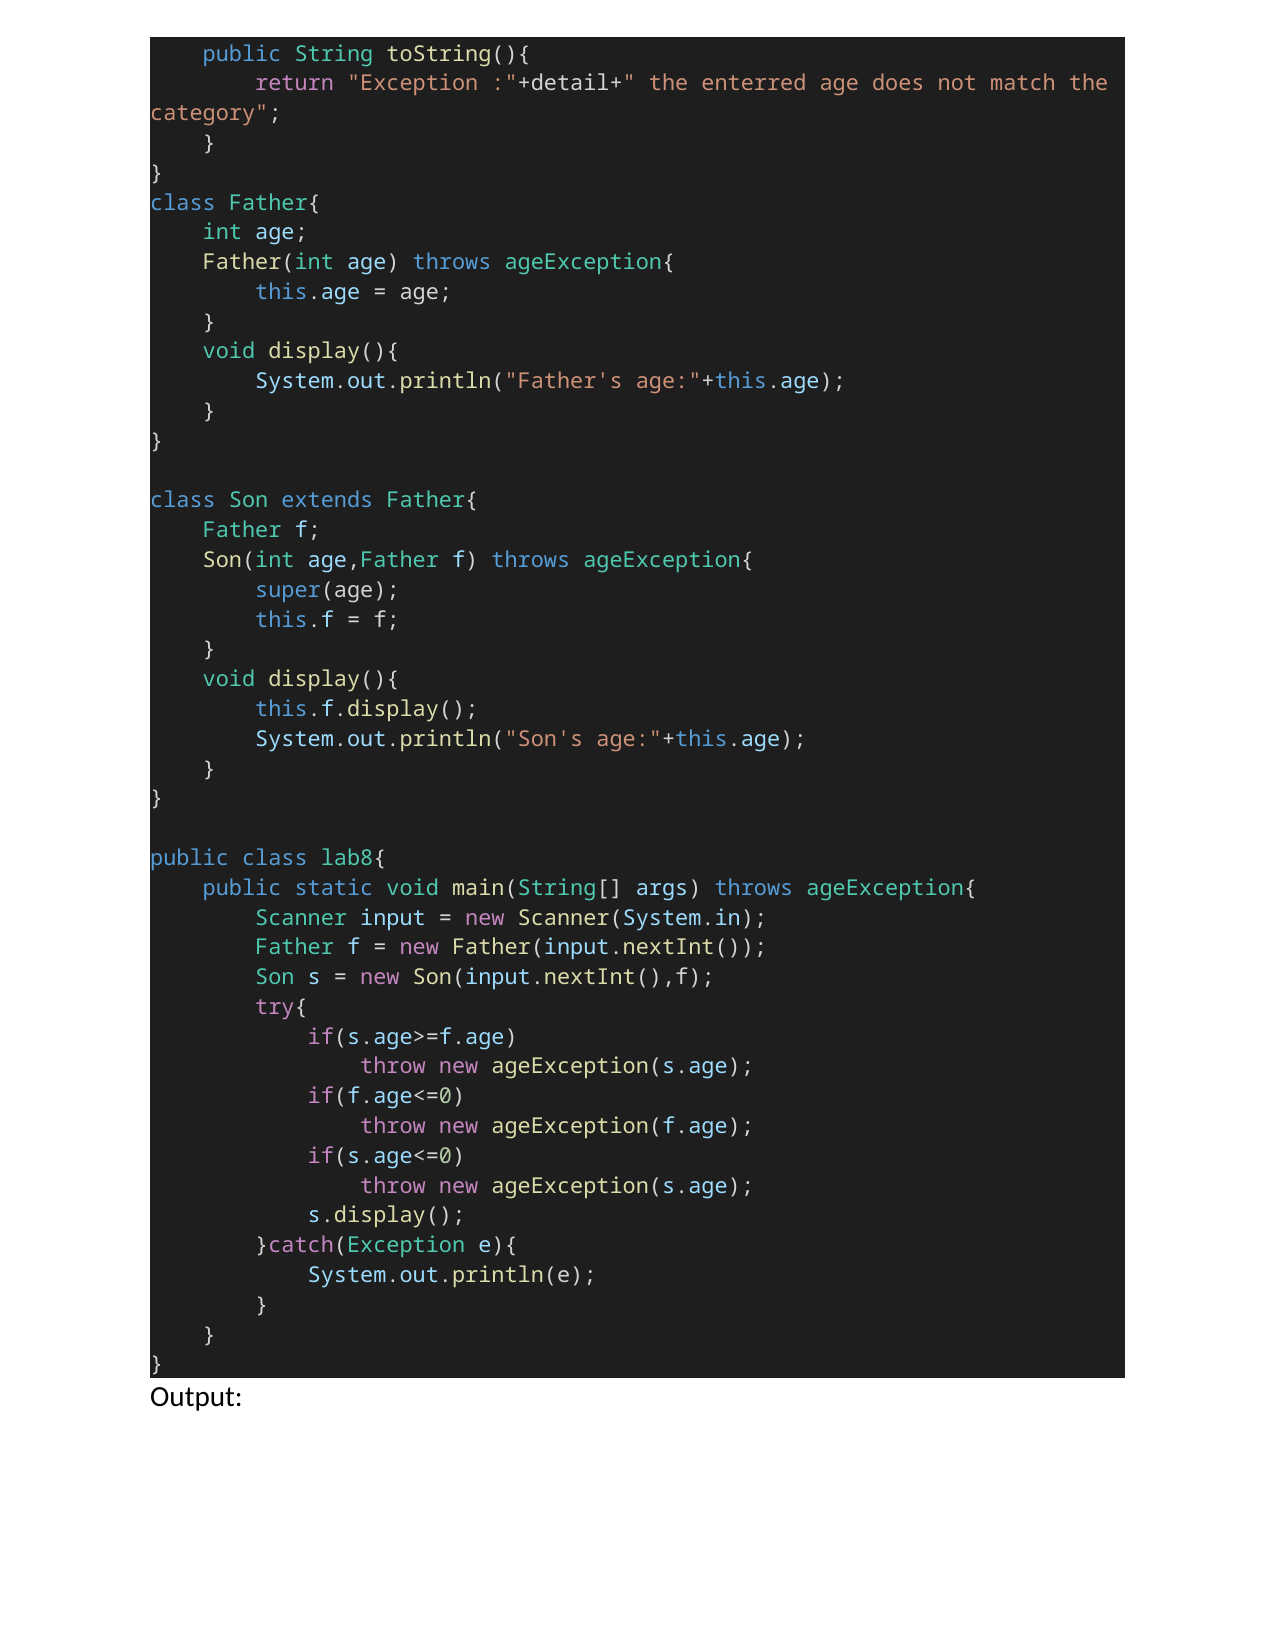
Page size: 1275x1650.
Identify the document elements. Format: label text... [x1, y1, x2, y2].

text } [150, 425, 1125, 454]
text } [150, 633, 1125, 663]
text s.display(); [150, 1199, 1125, 1229]
text Son(int age,Father f) throws ageException{ [150, 544, 1125, 574]
text public class lab8{ [150, 842, 1125, 872]
text throw new ageException(f.age); [150, 1110, 1125, 1140]
text this.f = f; [150, 603, 1125, 633]
text throw new ageException(s.age); [150, 1169, 1125, 1199]
text public static void main(String[] args) throws ageException{ [150, 872, 1125, 901]
text Father(int age) throws ageException{ [150, 246, 1125, 276]
text } [150, 1289, 1125, 1318]
text this.f.display(); [150, 693, 1125, 723]
text Father f; [150, 514, 1125, 544]
text } [150, 395, 1125, 425]
text Father f = new Father(input.nextInt()); [150, 931, 1125, 961]
text System.out.println(e); [150, 1259, 1125, 1289]
text void display(){ [150, 663, 1125, 693]
text throw new ageException(s.age); [150, 1050, 1125, 1080]
text return "Exception :"+detail+" the enterred age does not match the category"; [150, 67, 1125, 127]
text Scanner input = new Scanner(System.in); [150, 901, 1125, 931]
text try{ [150, 991, 1125, 1021]
text System.out.println("Father's age:"+this.age); [150, 365, 1125, 395]
text } [150, 127, 1125, 157]
text } [150, 1318, 1125, 1348]
text int age; [150, 216, 1125, 246]
text } [150, 306, 1125, 335]
text } [150, 157, 1125, 186]
text System.out.println("Son's age:"+this.age); [150, 723, 1125, 752]
text Output: [150, 1378, 1125, 1414]
text }catch(Exception e){ [150, 1229, 1125, 1259]
text } [150, 752, 1125, 782]
text } [150, 782, 1125, 812]
text this.age = age; [150, 276, 1125, 306]
text if(s.age>=f.age) [150, 1021, 1125, 1050]
text class Father{ [150, 186, 1125, 216]
text Son s = new Son(input.nextInt(),f); [150, 961, 1125, 991]
text super(age); [150, 574, 1125, 603]
text public String toString(){ [150, 37, 1125, 67]
text if(f.age<=0) [150, 1080, 1125, 1110]
text class Son extends Father{ [150, 484, 1125, 514]
text if(s.age<=0) [150, 1140, 1125, 1169]
text void display(){ [150, 335, 1125, 365]
text } [150, 1348, 1125, 1378]
